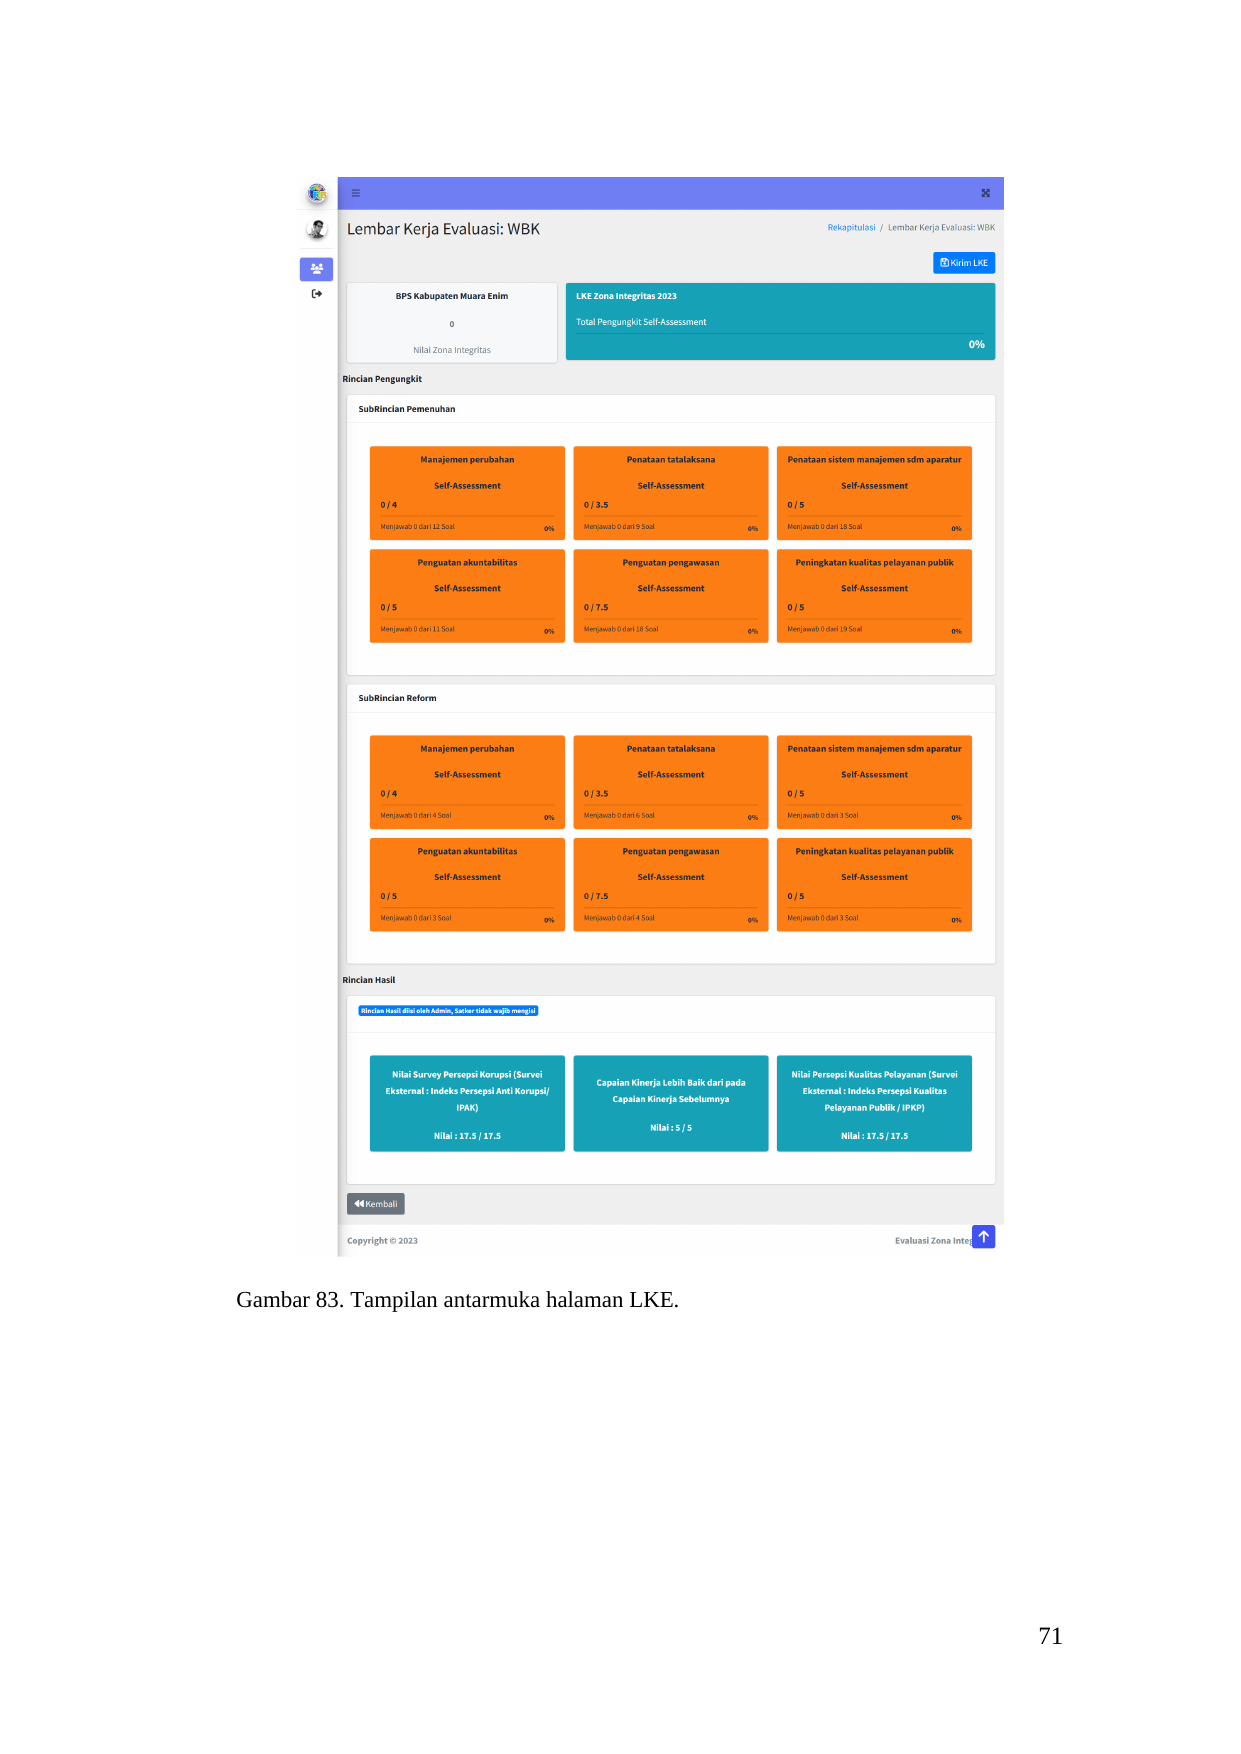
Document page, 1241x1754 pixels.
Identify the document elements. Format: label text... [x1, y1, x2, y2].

picture [295, 177, 1004, 1257]
text Gambar 83. Tampilan antarmuka halaman LKE. [236, 1286, 1063, 1312]
